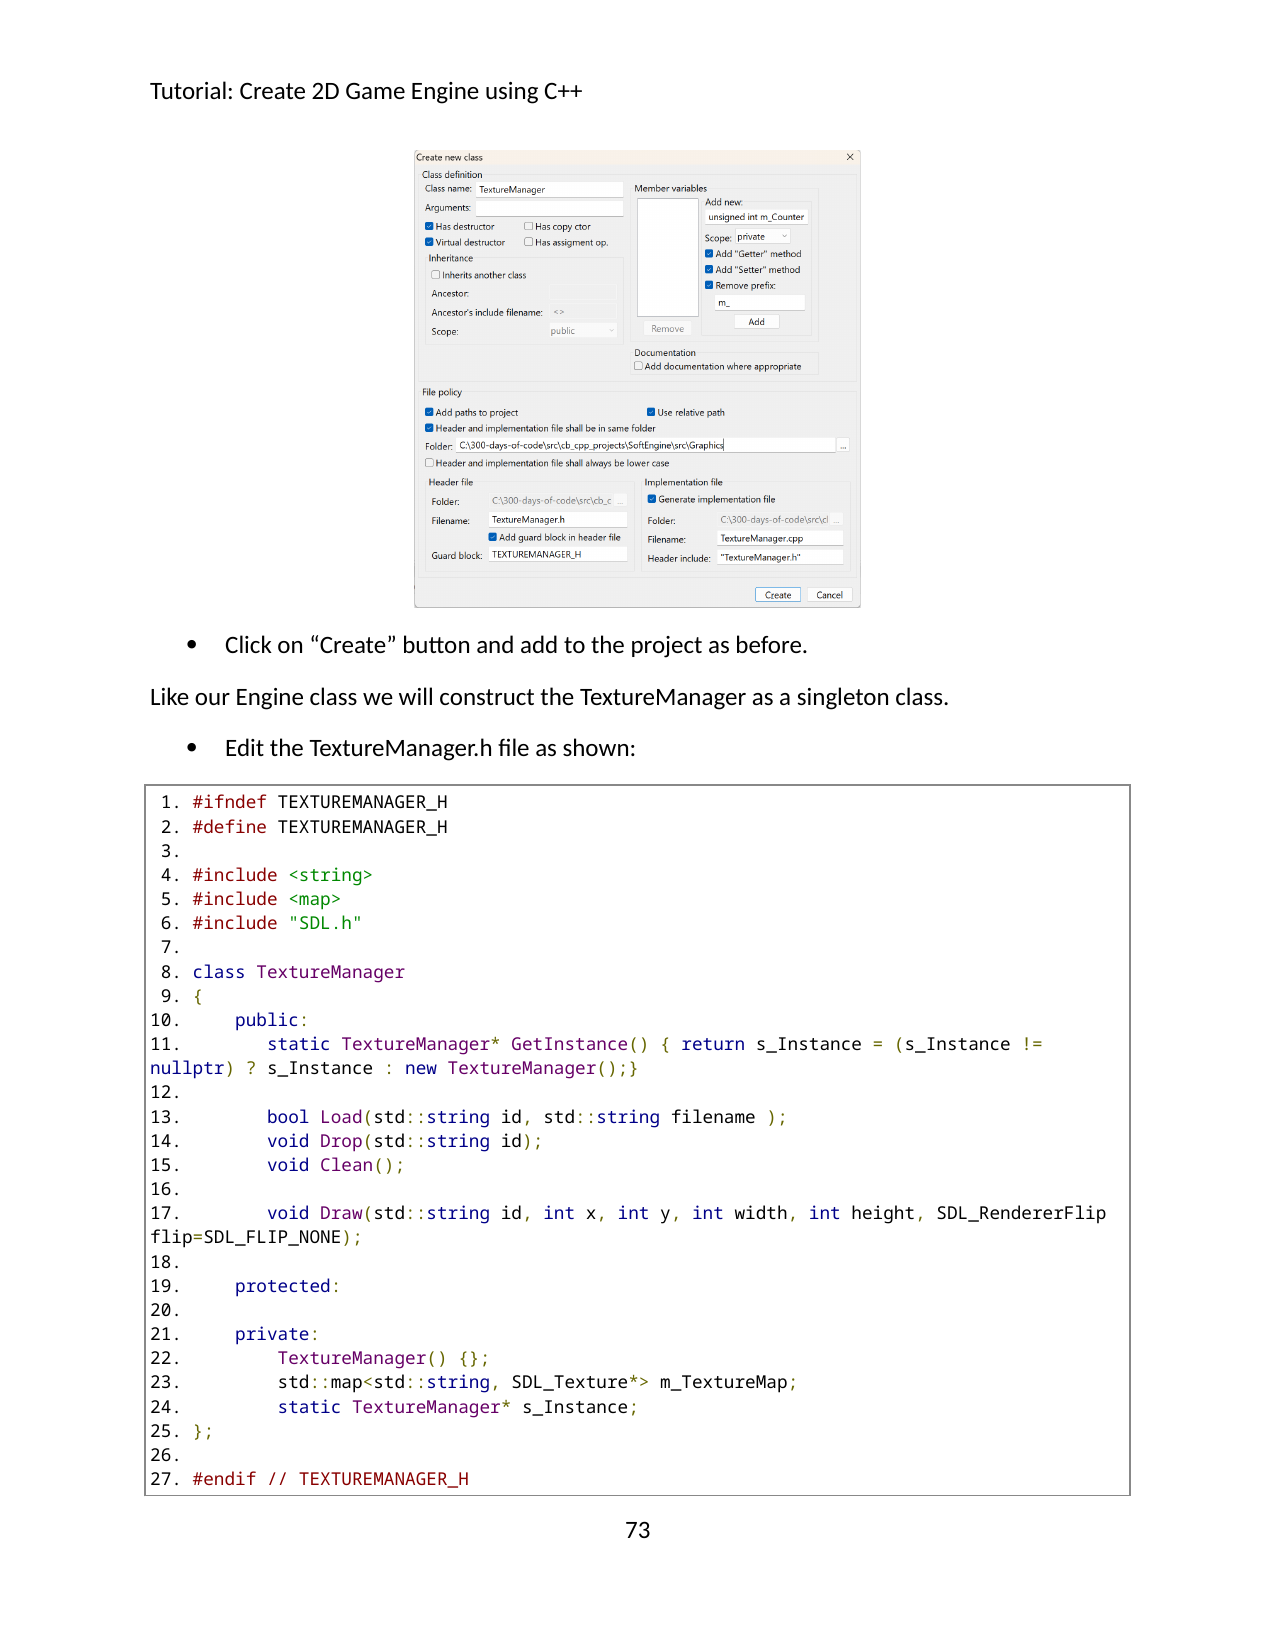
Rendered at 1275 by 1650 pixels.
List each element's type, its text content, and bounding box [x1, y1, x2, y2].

text 21. private: [150, 1322, 1125, 1346]
text 5. #include <map> [150, 887, 1125, 911]
text 2. #define TEXTUREMANAGER_H [150, 814, 1125, 838]
text 19. protected: [150, 1273, 1125, 1297]
text 17. void Draw(std::string id, int x, int y, int width, int height, SDL_RendererFlip flip=SDL_FLIP_NONE); [150, 1201, 1125, 1249]
text 27. #endif // TEXTUREMANAGER_H [146, 1461, 1129, 1495]
text 7. [150, 935, 1125, 959]
text 26. [150, 1442, 1125, 1461]
text 20. [150, 1297, 1125, 1322]
text 1. #ifndef TEXTUREMANAGER_H [146, 786, 1129, 814]
text 6. #include "SDL.h" [150, 911, 1125, 935]
text 25. }; [150, 1418, 1125, 1442]
list Edit the TextureManager.h file as shown: [187, 732, 1125, 763]
text 10. public: [150, 1007, 1125, 1032]
text 12. [150, 1080, 1125, 1104]
picture [414, 150, 861, 608]
text 9. { [150, 983, 1125, 1007]
text 15. void Clean(); [150, 1152, 1125, 1177]
text Like our Engine class we will construct the TextureManager as a singleton class. [150, 681, 1125, 711]
text 23. std::map<std::string, SDL_Texture*> m_TextureMap; [150, 1370, 1125, 1394]
text 18. [150, 1249, 1125, 1273]
text 16. [150, 1177, 1125, 1201]
text 22. TextureManager() {}; [150, 1346, 1125, 1370]
text 3. [150, 838, 1125, 862]
text 13. bool Load(std::string id, std::string filename ); [150, 1104, 1125, 1128]
list Click on “Create” button and add to the project as before. [187, 629, 1125, 660]
text 11. static TextureManager* GetInstance() { return s_Instance = (s_Instance != nullptr) ? s_Instance : new TextureManager();} [150, 1032, 1125, 1080]
text 24. static TextureManager* s_Instance; [150, 1394, 1125, 1418]
text 8. class TextureManager [150, 959, 1125, 983]
text 14. void Drop(std::string id); [150, 1128, 1125, 1152]
text 4. #include <string> [150, 862, 1125, 887]
